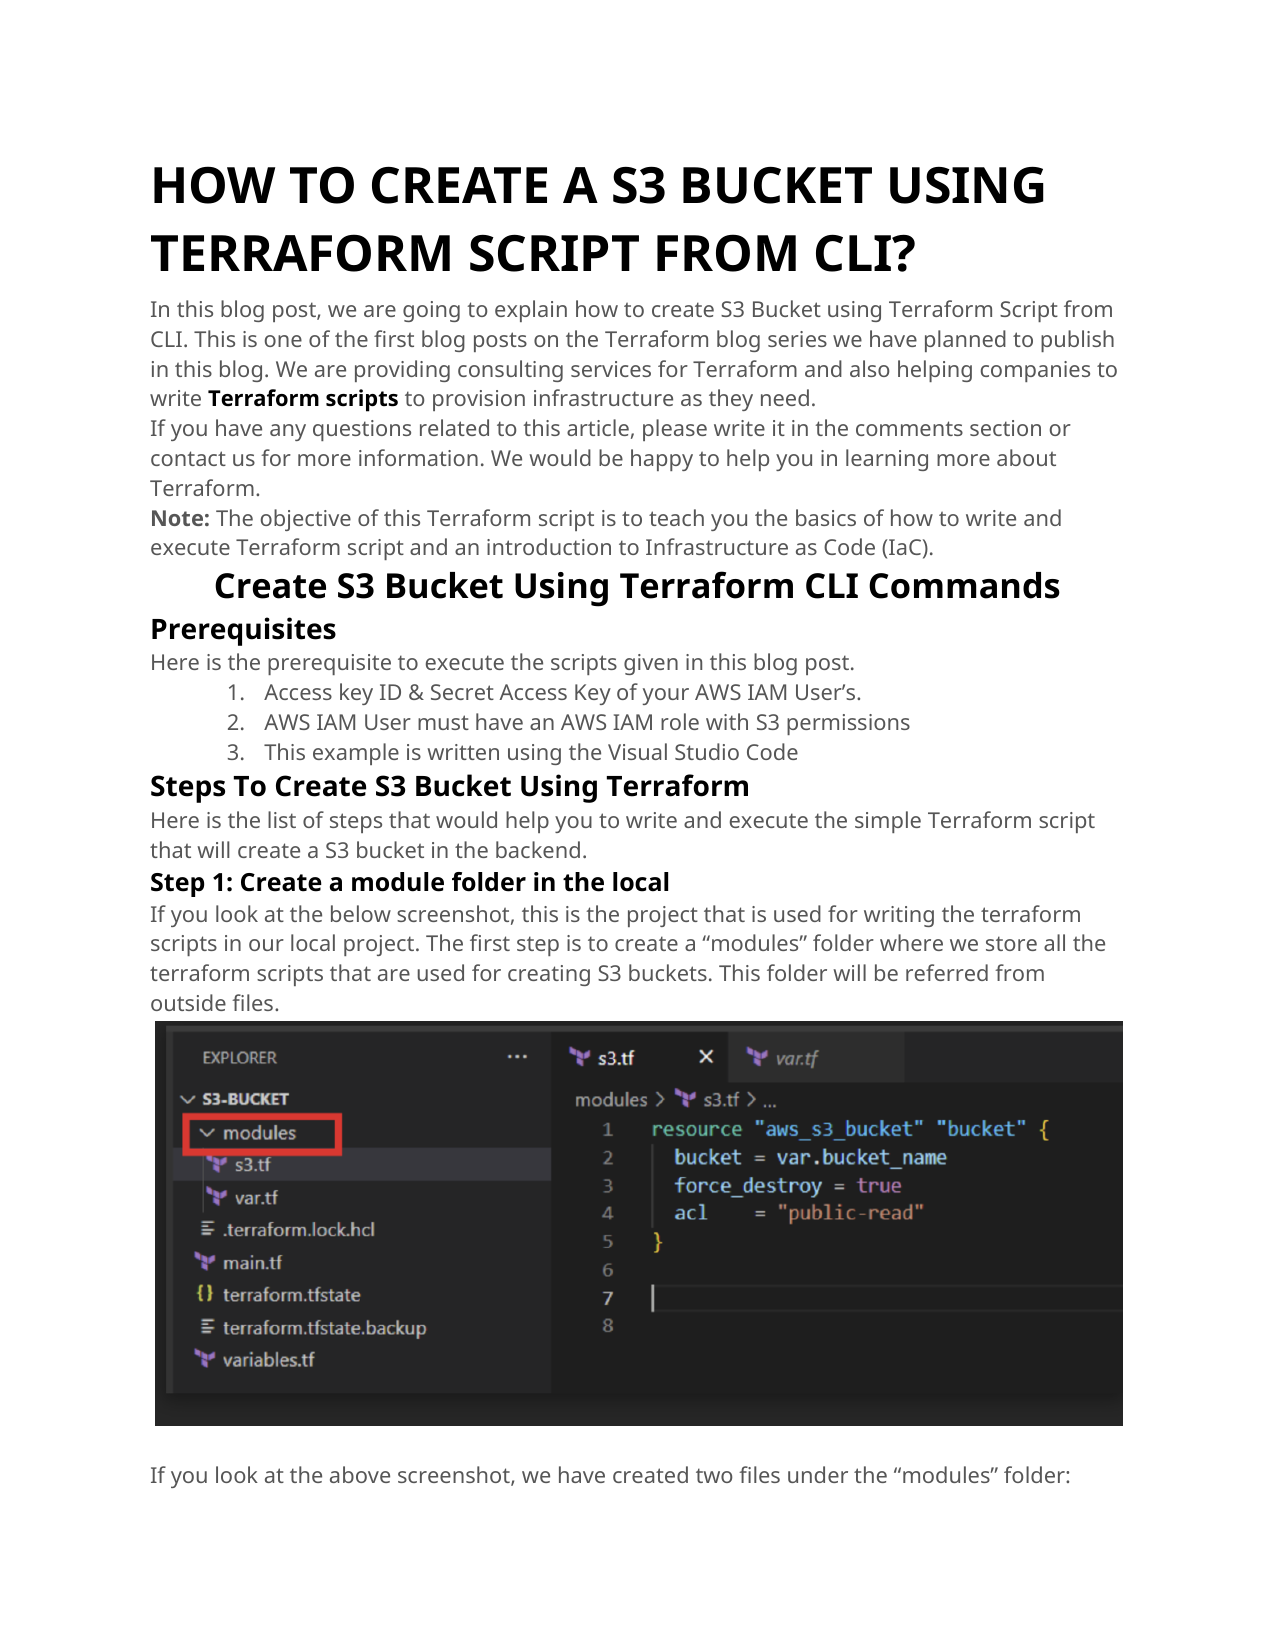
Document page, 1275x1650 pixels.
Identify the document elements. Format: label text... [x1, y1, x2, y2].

text If you have any questions related to this article, please write it in the comments section or contact us for more information. We would be happy to help you in learning more about Terraform. [150, 413, 1125, 503]
text In this blog post, we are going to explain how to create S3 Bucket using Terraform Script from CLI. This is one of the first blog posts on the Terraform blog series we have planned to publish in this blog. We are providing consulting services for Terraform and also helping companies to write Terraform scripts to provision infrastructure as they need. [150, 294, 1125, 413]
picture [150, 1017, 1125, 1429]
text If you look at the above screenshot, we have created two files under the “modules” folder: [150, 1460, 1125, 1490]
text Here is the list of steps that would help you to write and execute the simple Terraform script that will create a S3 bucket in the backend. [150, 805, 1125, 864]
text Note: The objective of this Terraform script is to teach you the basics of how to write and execute Terraform script and an introduction to Infrastructure as Code (IaC). [150, 503, 1125, 562]
text Step 1: Create a module folder in the local [150, 864, 1125, 898]
text HOW TO CREATE A S3 BUCKET USING TERRAFORM SCRIPT FROM CLI? [150, 150, 1125, 286]
text Create S3 Bucket Using Terraform CLI Commands [150, 562, 1125, 609]
list AWS IAM User must have an AWS IAM role with S3 permissions [227, 707, 1125, 737]
list Access key ID & Secret Access Key of your AWS IAM User’s. [227, 677, 1125, 707]
text Steps To Create S3 Bucket Using Terraform [150, 767, 1125, 805]
text If you look at the below screenshot, this is the project that is used for writing the terraform scripts in our local project. The first step is to create a “modules” folder where we store all the terraform scripts that are used for creating S3 buckets. This folder will be referred from outside files. [150, 898, 1125, 1017]
list This example is written using the Visual Studio Code [227, 737, 1125, 767]
text Prerequisites [150, 609, 1125, 647]
text Here is the prerequisite to execute the scripts given in this blog post. [150, 647, 1125, 677]
